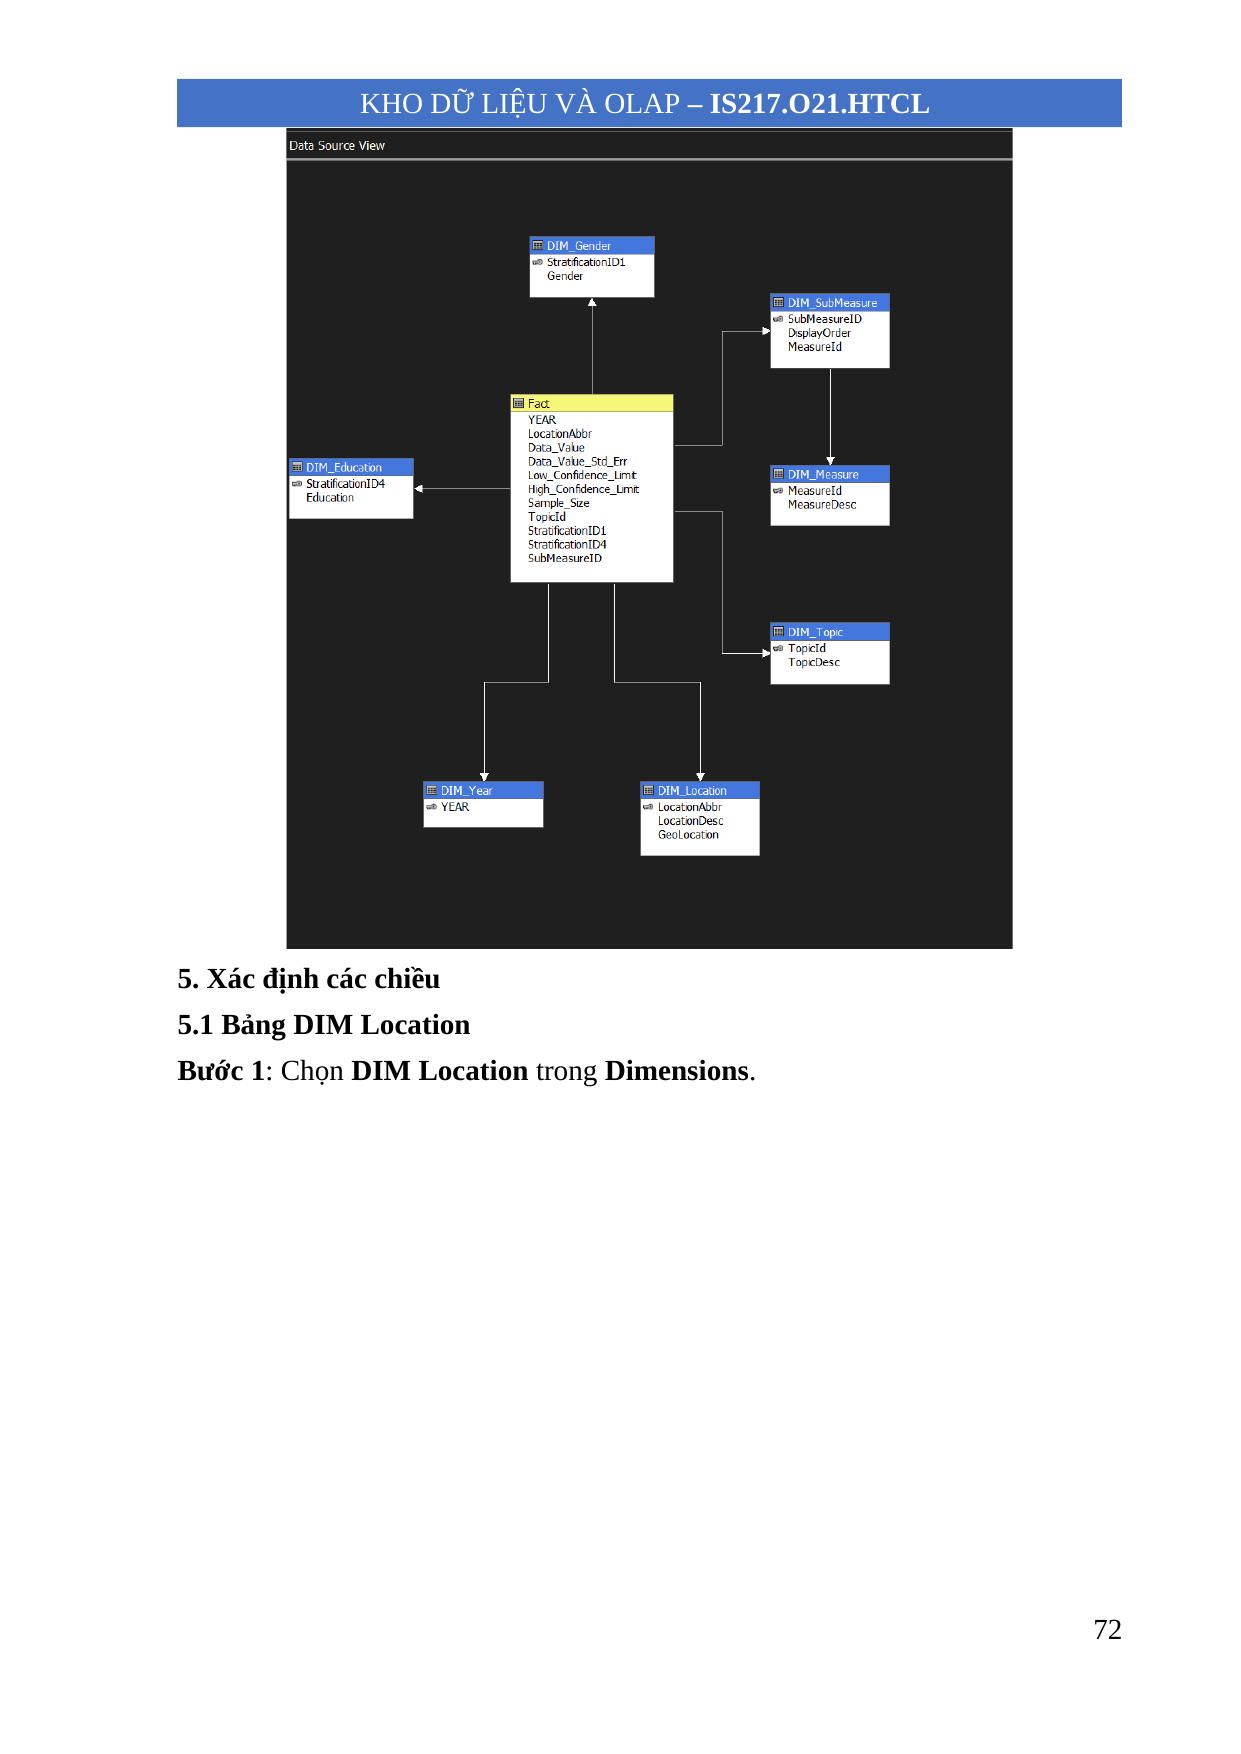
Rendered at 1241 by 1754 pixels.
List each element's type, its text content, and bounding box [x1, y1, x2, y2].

subtitle 5.1 Bảng DIM Location [177, 1007, 1122, 1041]
picture [286, 128, 1013, 949]
subtitle 5. Xác định các chiều [177, 961, 1122, 995]
text Bước 1: Chọn DIM Location trong Dimensions. [177, 1053, 1122, 1087]
